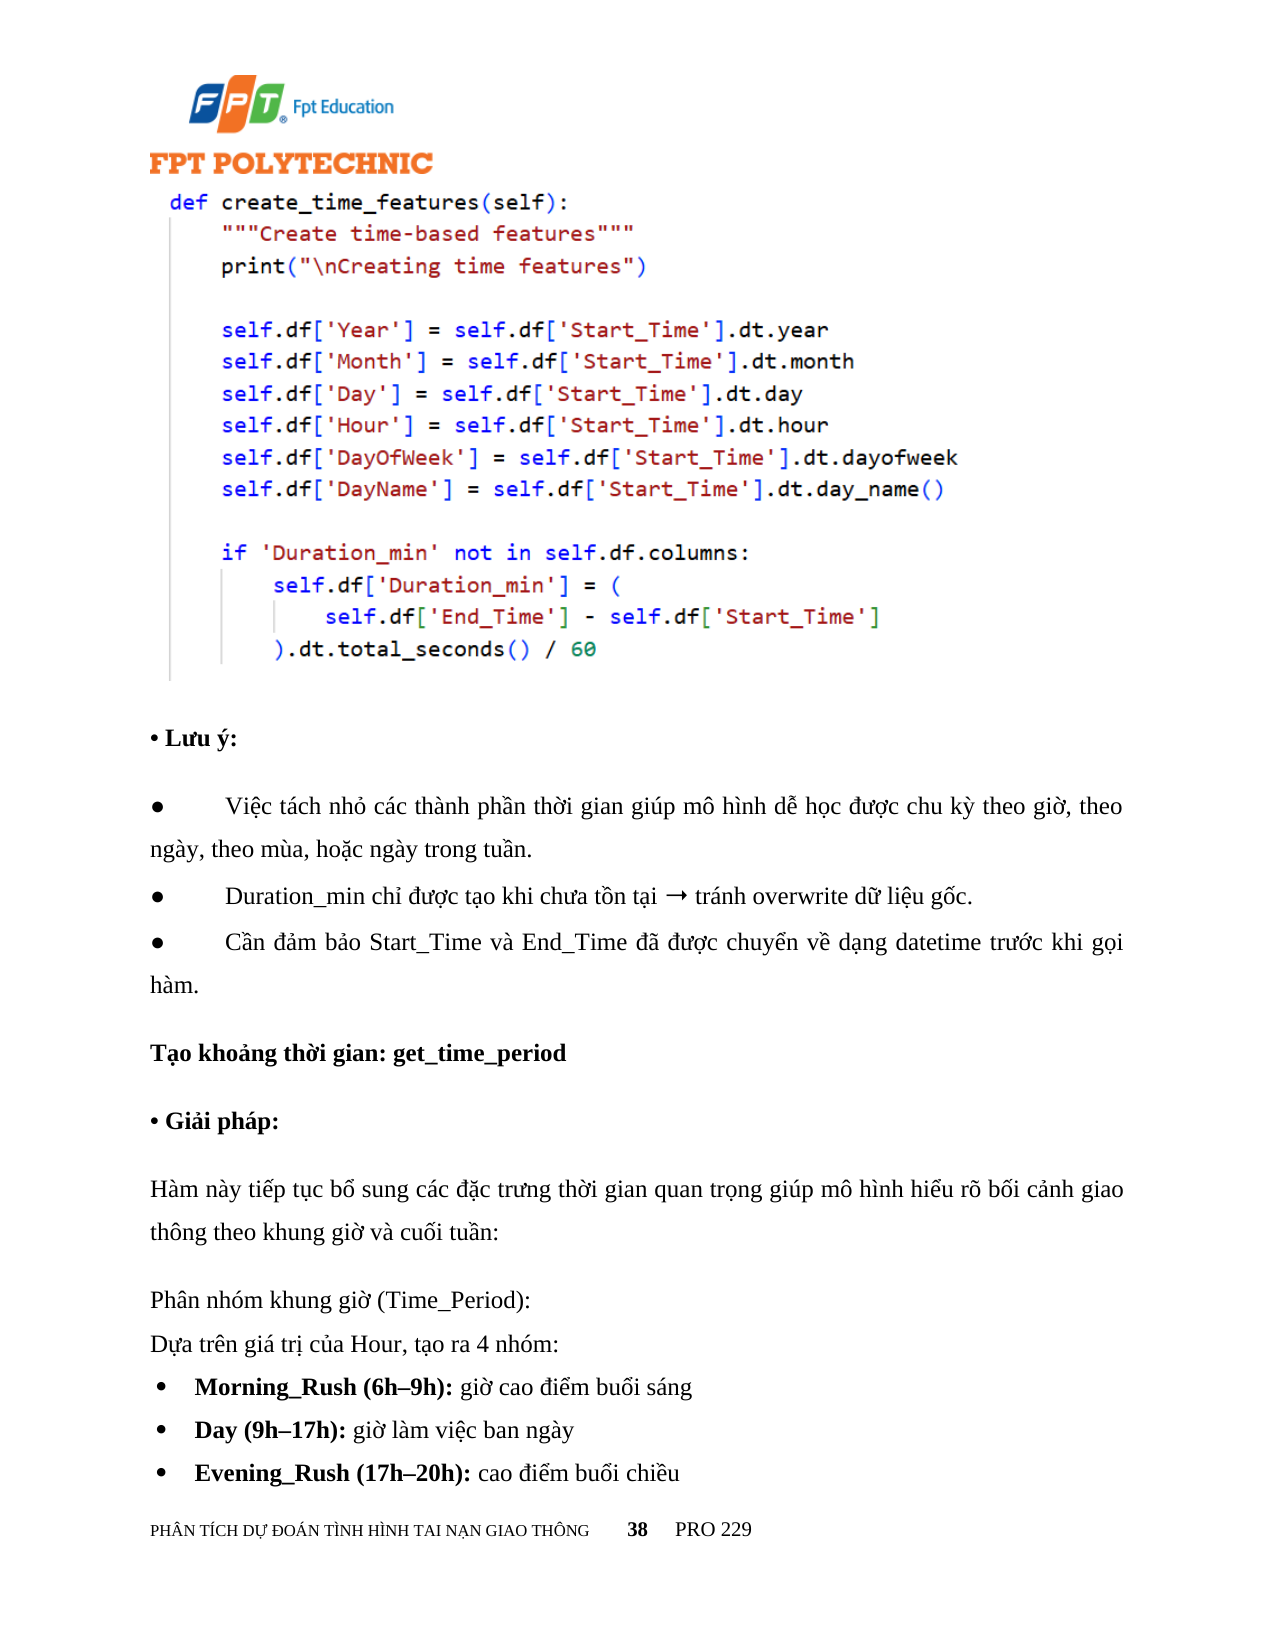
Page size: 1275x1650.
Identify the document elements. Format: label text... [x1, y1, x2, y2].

list Evening_Rush (17h–20h): cao điểm buổi chiều [157, 1458, 1125, 1487]
list Cần đảm bảo Start_Time và End_Time đã được chuyển về dạng datetime trước khi gọi hàm. [150, 927, 1125, 999]
picture [150, 75, 436, 174]
text Tạo khoảng thời gian: get_time_period [150, 1038, 1125, 1067]
picture [150, 176, 1125, 681]
list Day (9h–17h): giờ làm việc ban ngày [157, 1415, 1125, 1444]
text • Giải pháp: [150, 1106, 1125, 1135]
text Phân nhóm khung giờ (Time_Period): Dựa trên giá trị của Hour, tạo ra 4 nhóm: [150, 1286, 1125, 1357]
list Việc tách nhỏ các thành phần thời gian giúp mô hình dễ học được chu kỳ theo giờ, theo ngày, theo mùa, hoặc ngày trong tuần. [150, 791, 1125, 863]
list Duration_min chỉ được tạo khi chưa tồn tại tránh overwrite dữ liệu gốc. [150, 877, 1125, 910]
list Morning_Rush (6h–9h): giờ cao điểm buổi sáng [157, 1372, 1125, 1401]
text Hàm này tiếp tục bổ sung các đặc trưng thời gian quan trọng giúp mô hình hiểu rõ bối cảnh giao thông theo khung giờ và cuối tuần: [150, 1174, 1125, 1246]
text • Lưu ý: [150, 723, 1125, 751]
